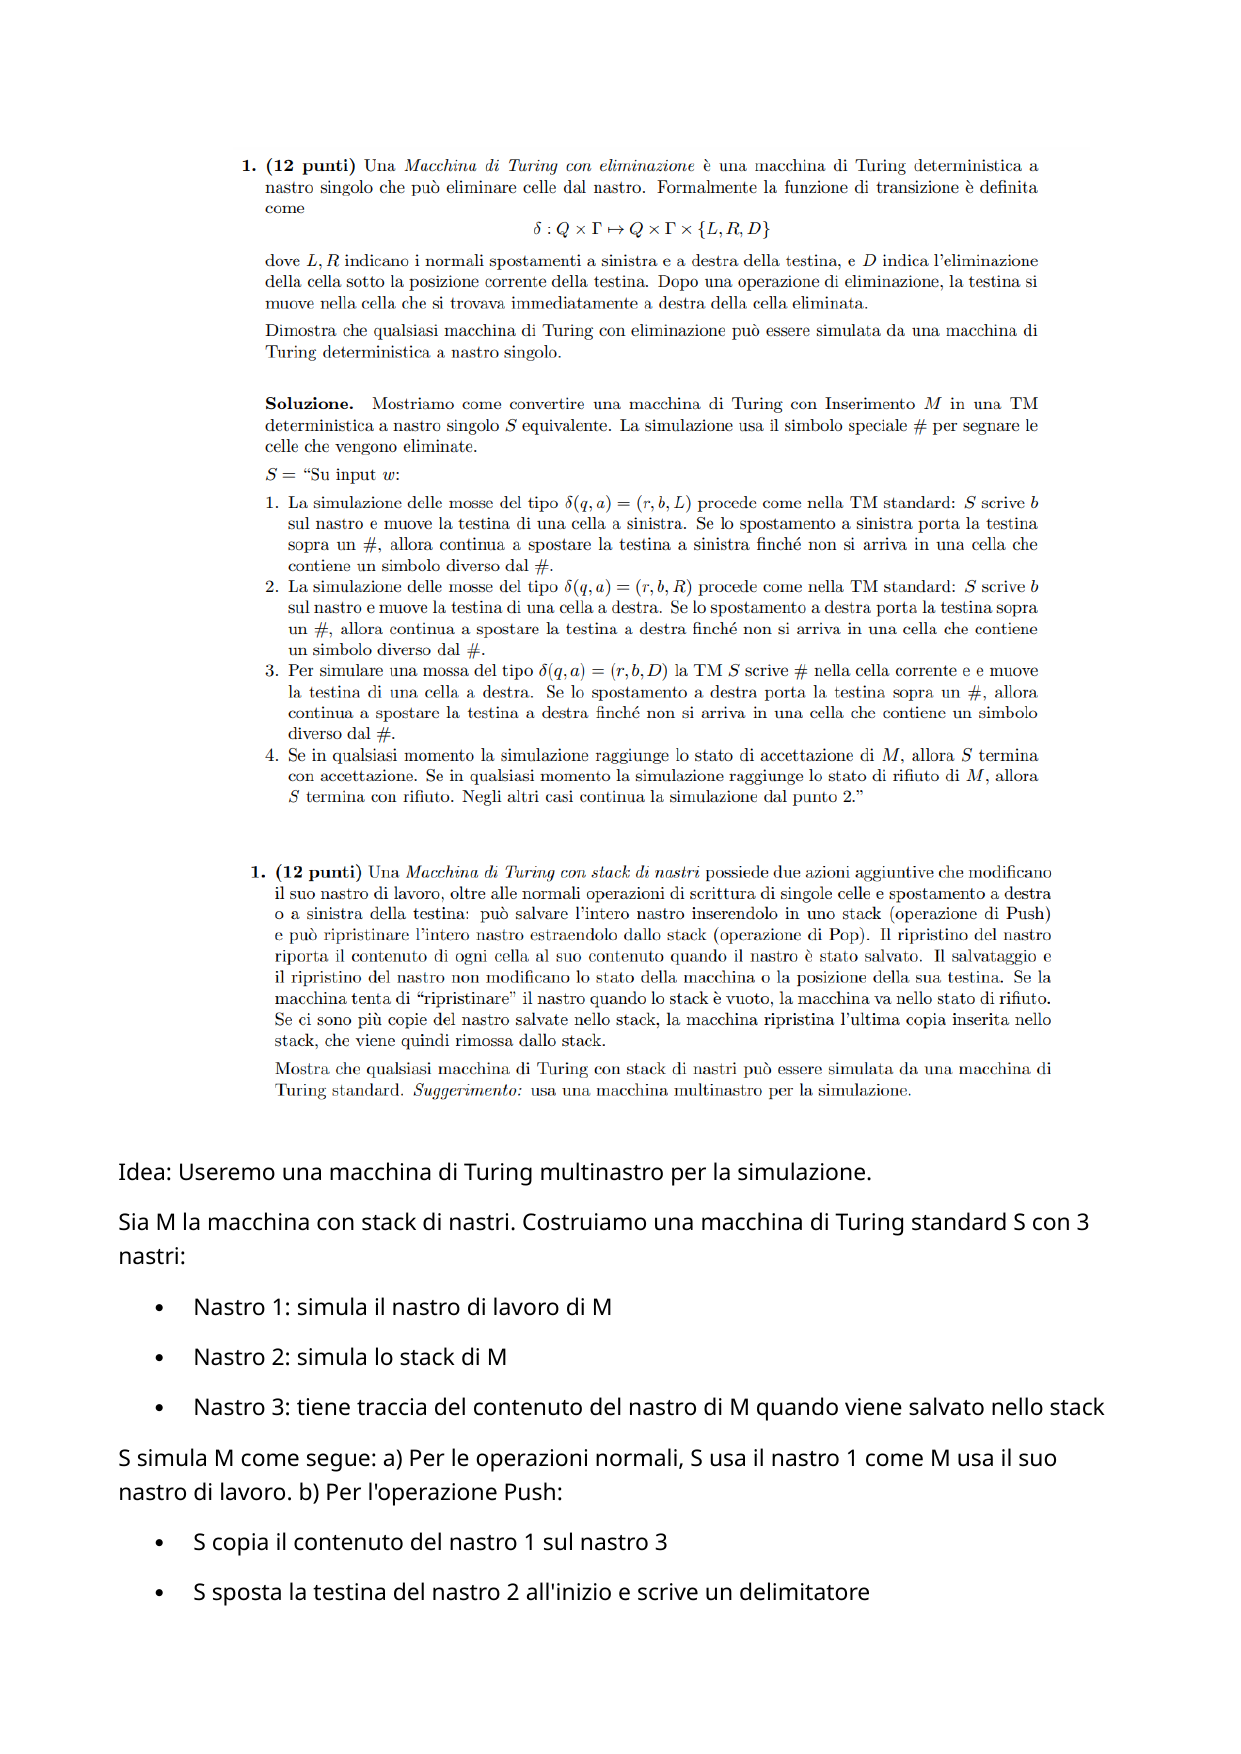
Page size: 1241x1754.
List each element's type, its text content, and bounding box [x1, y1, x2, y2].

picture [247, 856, 1072, 1110]
list S copia il contenuto del nastro 1 sul nastro 3 [156, 1526, 1122, 1557]
list Nastro 2: simula lo stack di M [156, 1341, 1122, 1372]
picture [233, 147, 1090, 811]
list Nastro 3: tiene traccia del contenuto del nastro di M quando viene salvato nello stack [156, 1391, 1122, 1423]
text Sia M la macchina con stack di nastri. Costruiamo una macchina di Turing standard S con 3 nastri: [118, 1206, 1122, 1271]
text S simula M come segue: a) Per le operazioni normali, S usa il nastro 1 come M usa il suo nastro di lavoro. b) Per l'operazione Push: [118, 1442, 1122, 1507]
list Nastro 1: simula il nastro di lavoro di M [156, 1291, 1122, 1322]
list S sposta la testina del nastro 2 all'inizio e scrive un delimitatore [156, 1576, 1122, 1608]
text Idea: Useremo una macchina di Turing multinastro per la simulazione. [118, 1156, 1122, 1187]
